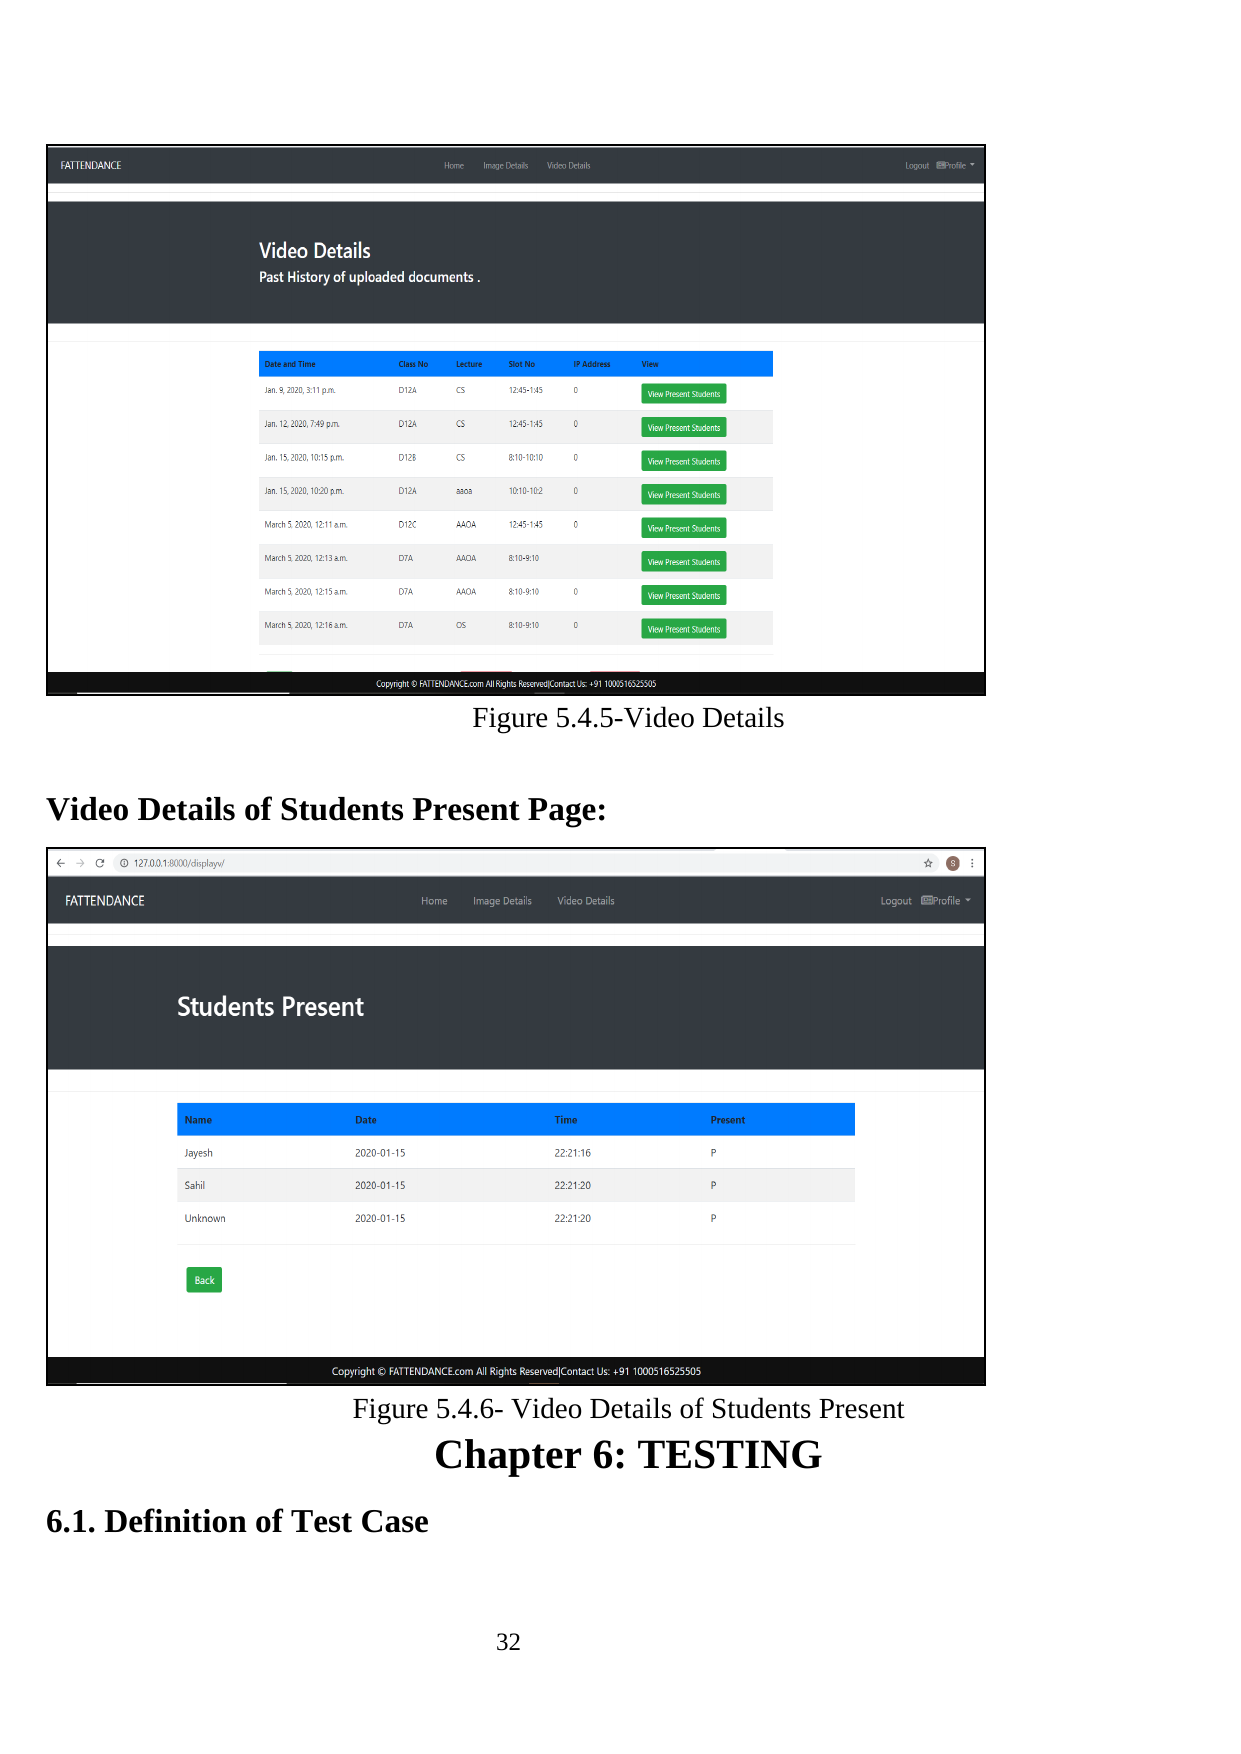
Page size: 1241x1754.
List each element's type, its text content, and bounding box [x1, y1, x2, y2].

text Chapter 6: TESTING [46, 1429, 1211, 1477]
picture [48, 849, 984, 1384]
text 6.1. Definition of Test Case [46, 1501, 1211, 1539]
text Figure 5.4.5-Video Details [46, 700, 1211, 734]
picture [48, 146, 984, 694]
text Video Details of Students Present Page: [46, 789, 1211, 827]
text Figure 5.4.6- Video Details of Students Present [46, 1391, 1211, 1424]
